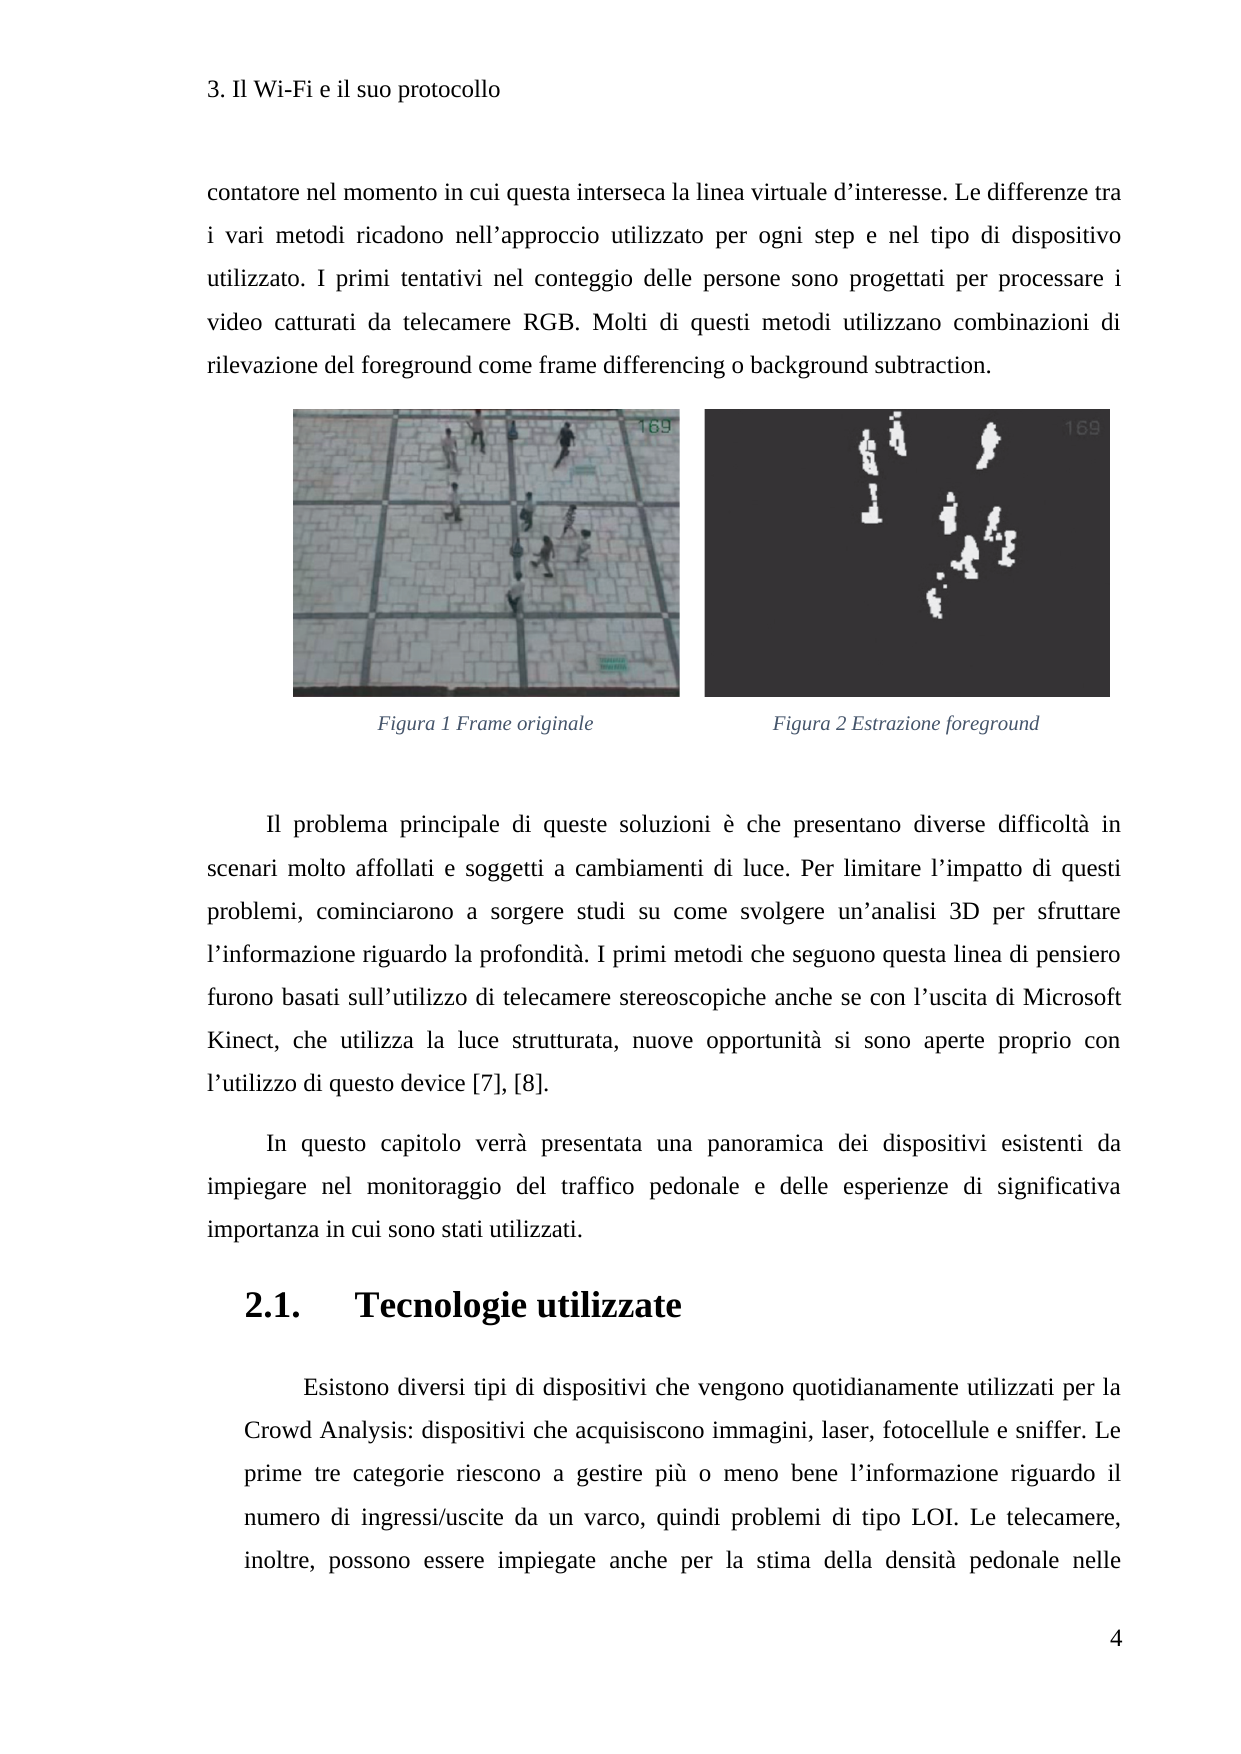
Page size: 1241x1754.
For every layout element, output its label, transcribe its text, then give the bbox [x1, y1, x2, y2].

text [244, 1372, 1122, 1573]
text Tecnologie utilizzate [244, 1282, 1122, 1326]
text Il problema principale di queste soluzioni è che presentano diverse difficoltà in scenari molto affollati e soggetti a cambiamenti di luce. Per limitare l’impatto di questi problemi, cominciarono a sorgere studi su come svolgere un’analisi 3D per sfruttare l’informazione riguardo la profondità. I primi metodi che seguono questa linea di pensiero furono basati sull’utilizzo di telecamere stereoscopiche anche se con l’uscita di Microsoft Kinect, che utilizza la luce strutturata, nuove opportunità si sono aperte proprio con l’utilizzo di questo device , . [207, 809, 1122, 1097]
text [207, 177, 1122, 378]
text In questo capitolo verrà presentata una panoramica dei dispositivi esistenti da impiegare nel monitoraggio del traffico pedonale e delle esperienze di significativa importanza in cui sono stati utilizzati. [207, 1128, 1122, 1243]
